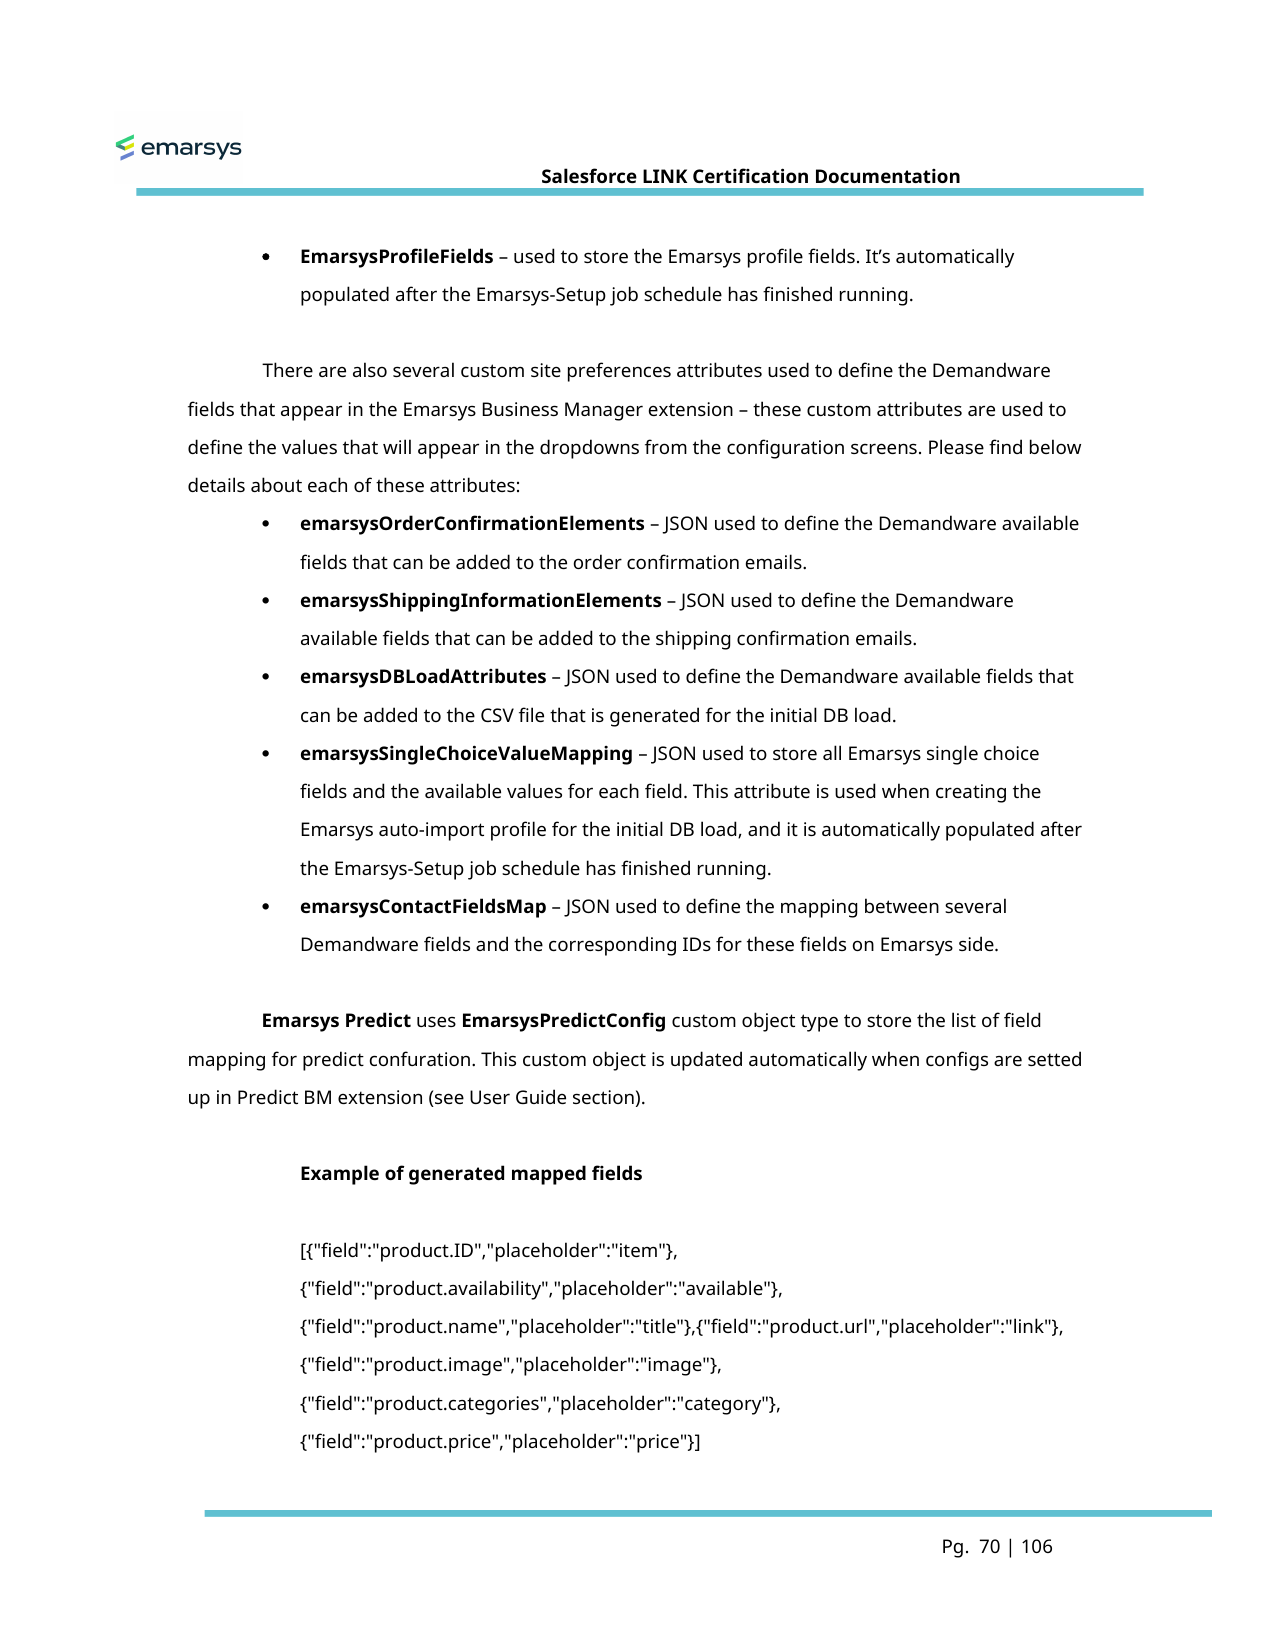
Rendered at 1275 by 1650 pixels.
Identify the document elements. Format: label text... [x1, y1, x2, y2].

picture [204, 1510, 1212, 1517]
picture [136, 188, 1144, 196]
list emarsysOrderConfirmationElements – JSON used to define the Demandware available fields that can be added to the order confirmation emails. [262, 511, 1087, 574]
text There are also several custom site preferences attributes used to define the Demandware fields that appear in the Emarsys Business Manager extension – these custom attributes are used to define the values that will appear in the dropdowns from the configuration screens. Please find below details about each of these attributes: [187, 358, 1087, 498]
text [{"field":"product.ID","placeholder":"item"},{"field":"product.availability","placeholder":"available"},{"field":"product.name","placeholder":"title"},{"field":"product.url","placeholder":"link"},{"field":"product.image","placeholder":"image"},{"field":"product.categories","placeholder":"category"},{"field":"product.price","placeholder":"price"}] [300, 1237, 1087, 1454]
list emarsysSingleChoiceValueMapping – JSON used to store all Emarsys single choice fields and the available values for each field. This attribute is used when creating the Emarsys auto-import profile for the initial DB load, and it is automatically populated after the Emarsys-Setup job schedule has finished running. [262, 740, 1087, 880]
list emarsysShippingInformationElements – JSON used to define the Demandware available fields that can be added to the shipping confirmation emails. [262, 587, 1087, 651]
picture [113, 111, 244, 184]
text Example of generated mapped fields [300, 1161, 1087, 1186]
list emarsysContactFieldsMap – JSON used to define the mapping between several Demandware fields and the corresponding IDs for these fields on Emarsys side. [262, 893, 1087, 957]
text Emarsys Predict uses EmarsysPredictConfig custom object type to store the list of field mapping for predict confuration. This custom object is updated automatically when configs are setted up in Predict BM extension (see User Guide section). [187, 1008, 1087, 1110]
list emarsysDBLoadAttributes – JSON used to define the Demandware available fields that can be added to the CSV file that is generated for the initial DB load. [262, 664, 1087, 727]
list EmarsysProfileFields – used to store the Emarsys profile fields. It’s automatically populated after the Emarsys-Setup job schedule has finished running. [262, 243, 1087, 307]
